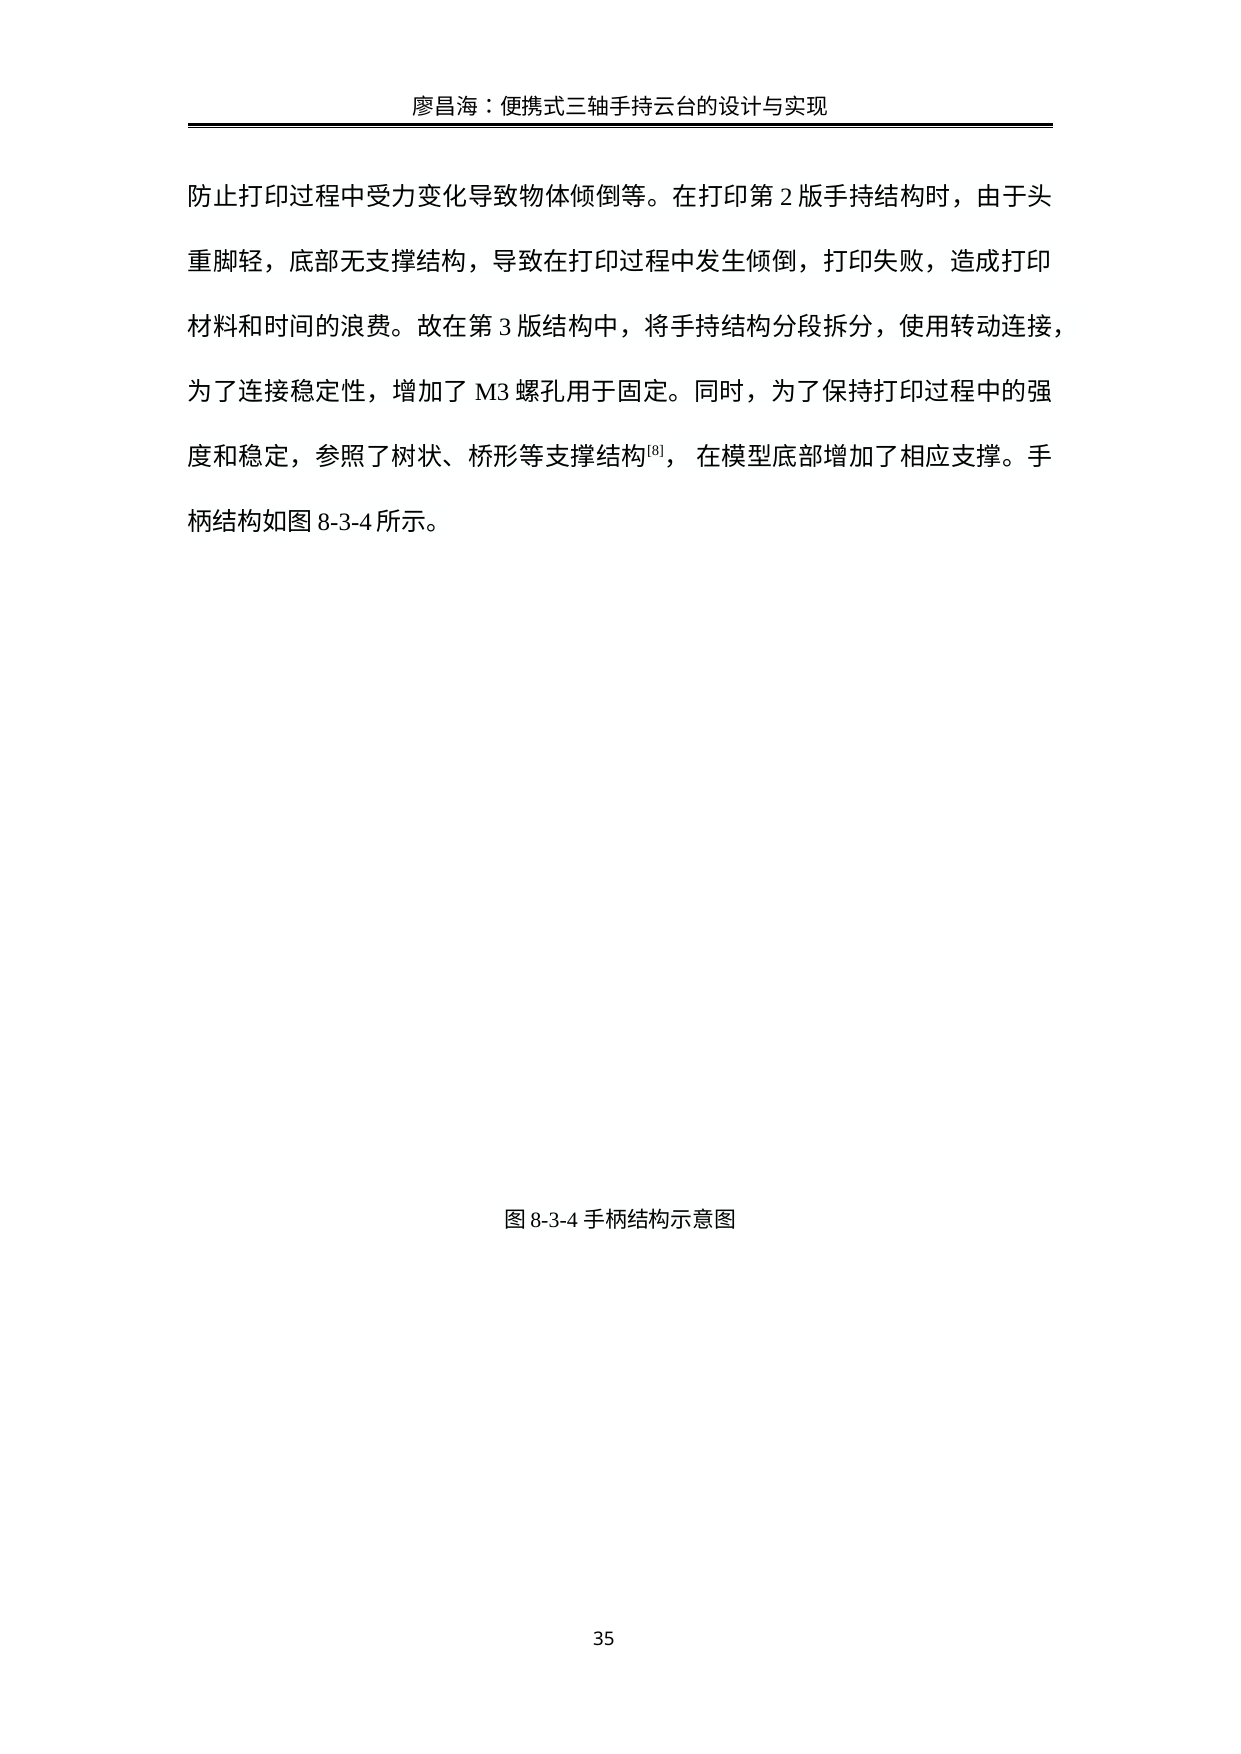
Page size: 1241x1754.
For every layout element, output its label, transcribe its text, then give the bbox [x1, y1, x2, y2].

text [187, 162, 1053, 552]
text 图8-3-4 手柄结构示意图 [187, 552, 1053, 1234]
